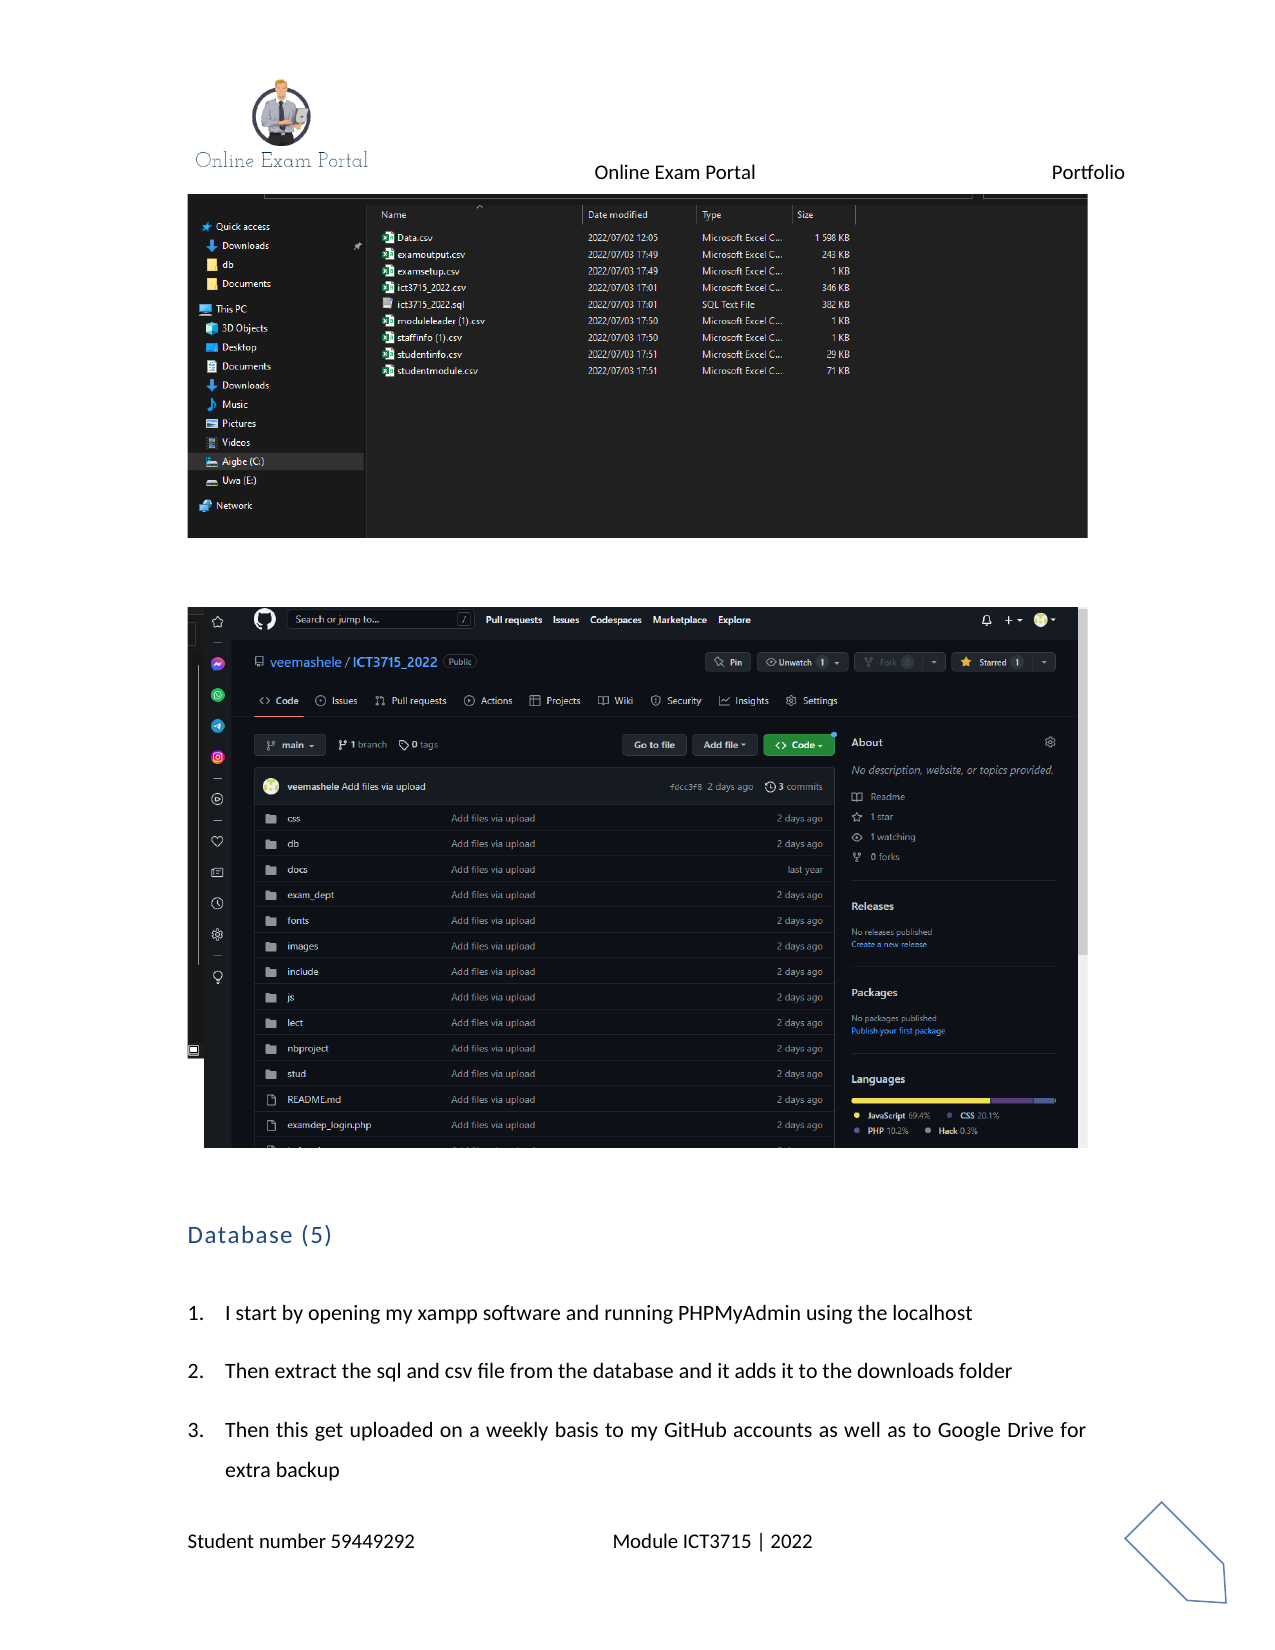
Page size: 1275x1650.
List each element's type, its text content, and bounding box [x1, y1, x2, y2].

subtitle Database (5) [187, 1219, 1087, 1250]
picture [187, 71, 377, 180]
picture [187, 194, 1088, 538]
list I start by opening my xampp software and running PHPMyAdmin using the localhost [187, 1299, 1087, 1326]
list Then extract the sql and csv file from the database and it adds it to the downloads folder [187, 1358, 1087, 1384]
list Then this get uploaded on a weekly basis to my GitHub accounts as well as to Google Drive for extra backup [187, 1416, 1087, 1483]
picture [187, 607, 1088, 1148]
